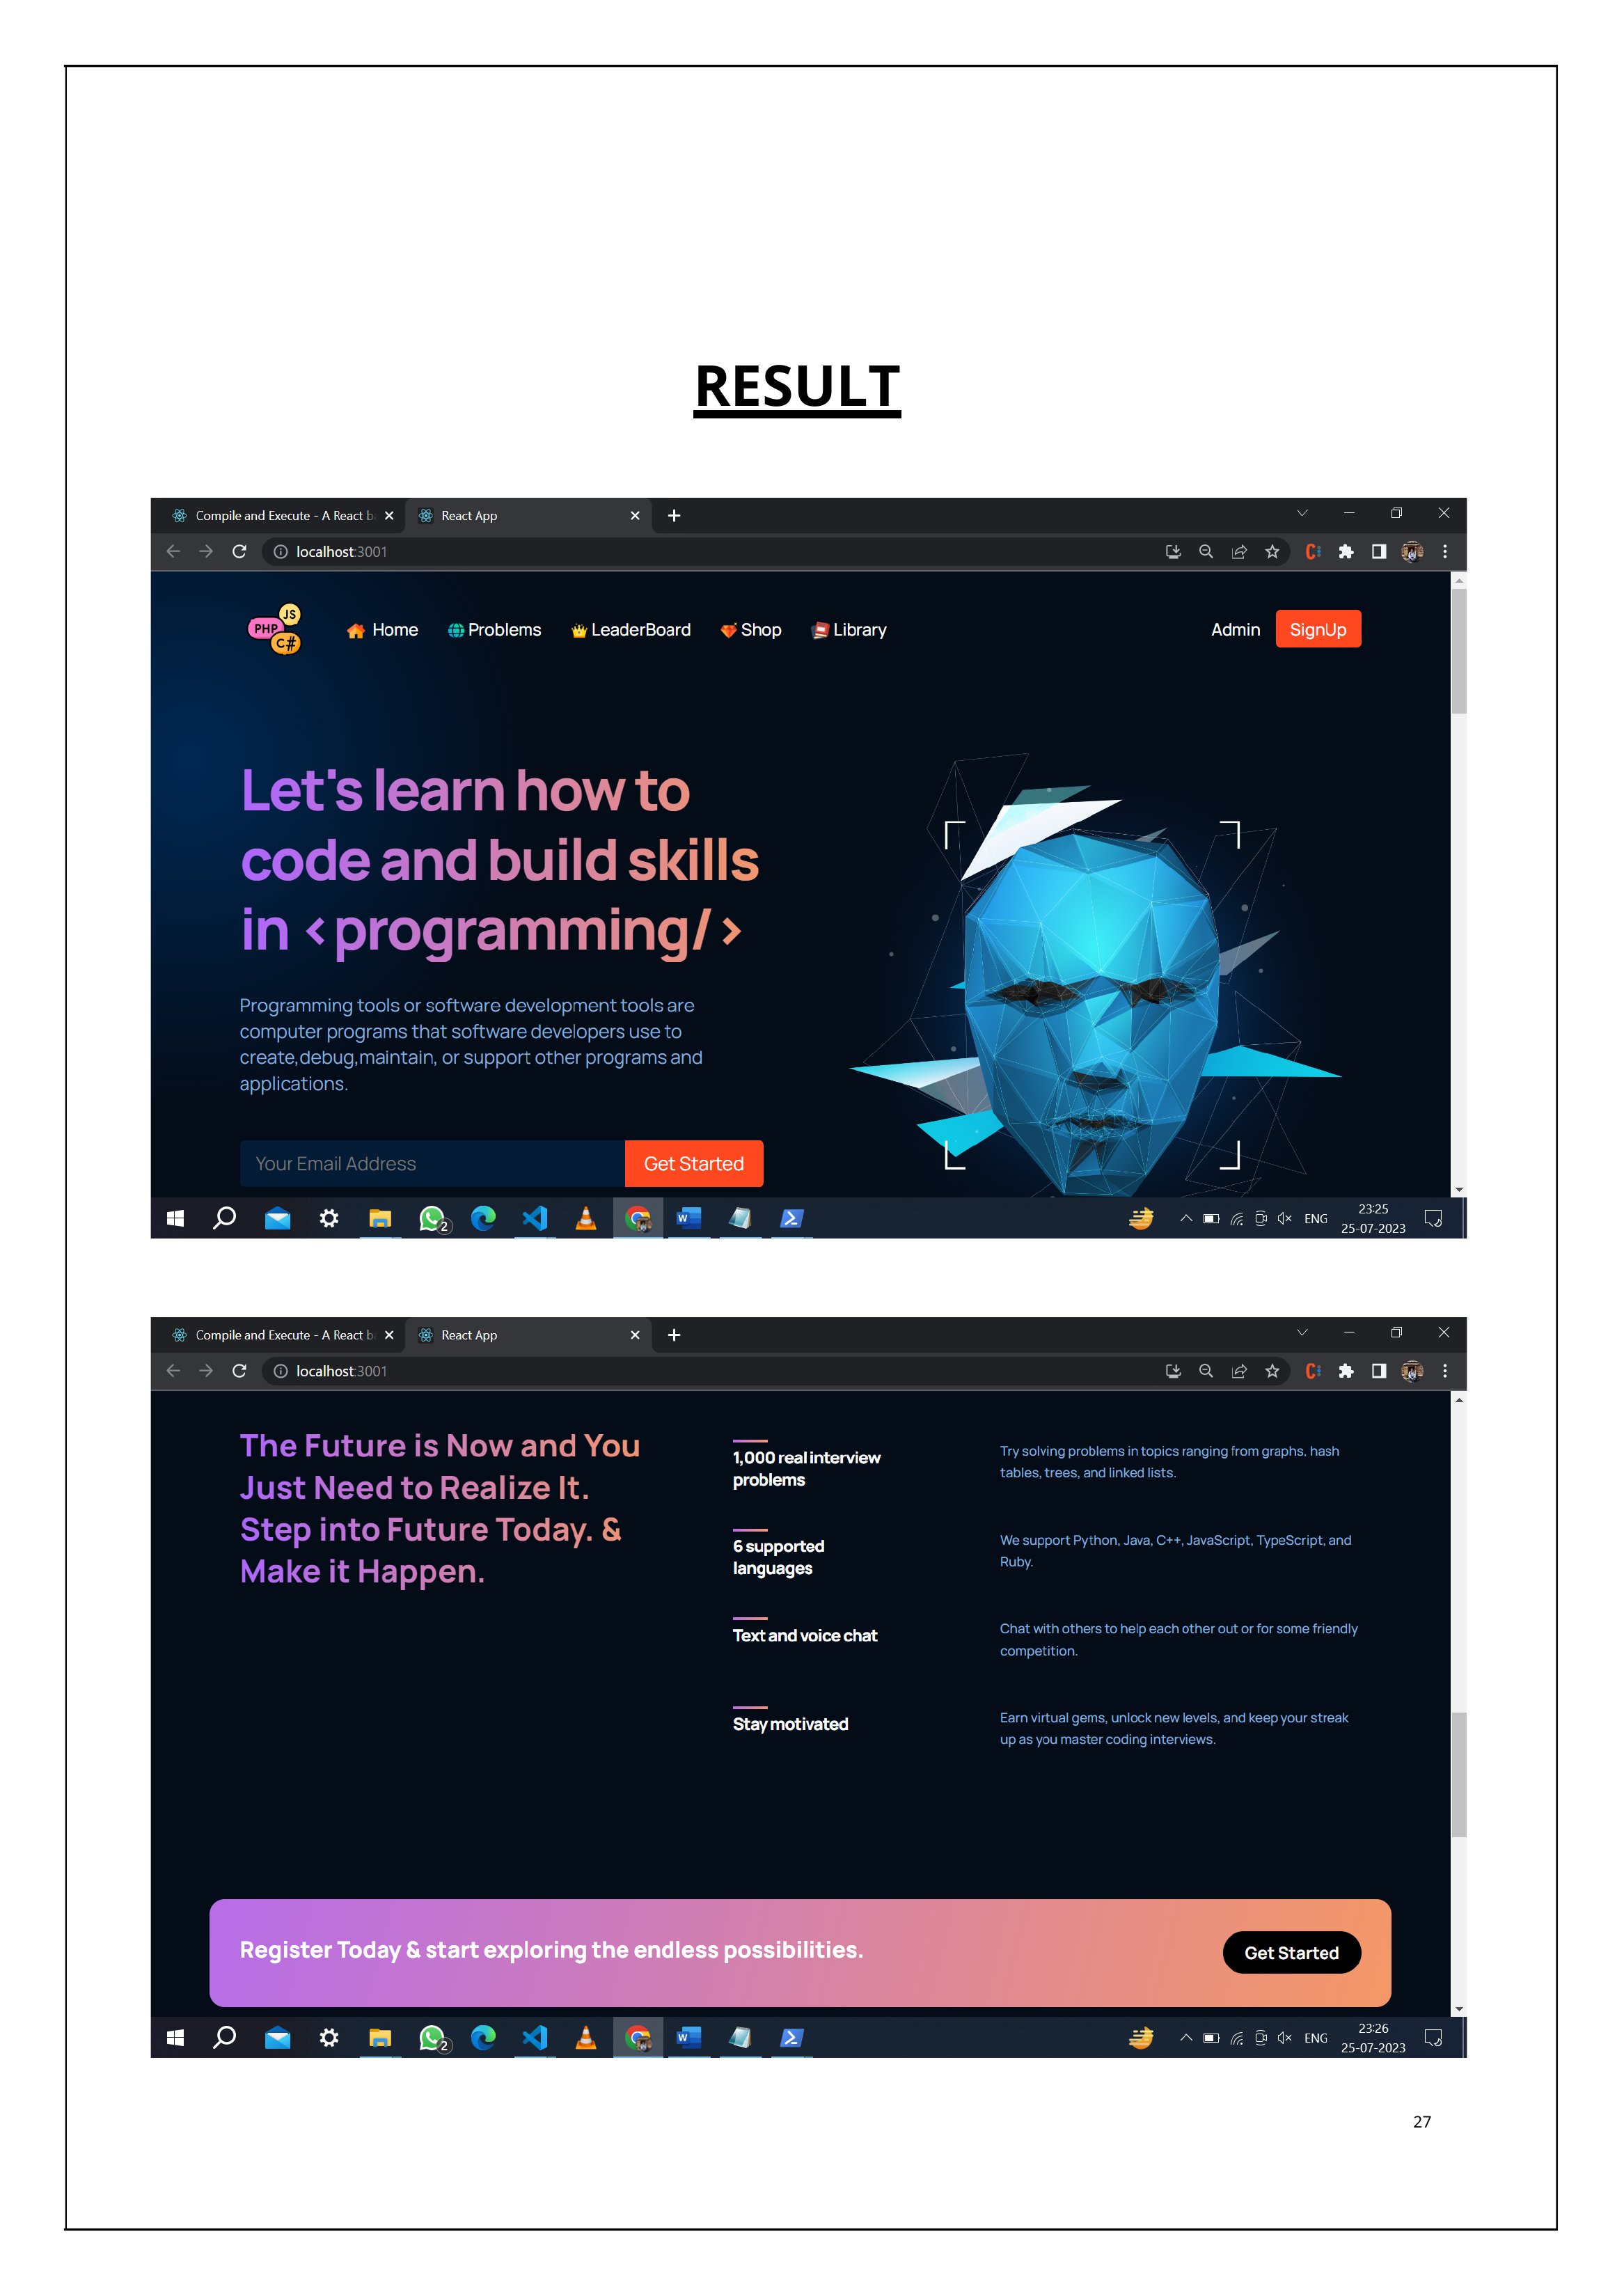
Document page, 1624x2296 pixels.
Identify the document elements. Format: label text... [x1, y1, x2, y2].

subtitle RESULT [395, 355, 1199, 418]
picture [150, 498, 1467, 1239]
picture [150, 1317, 1467, 2058]
